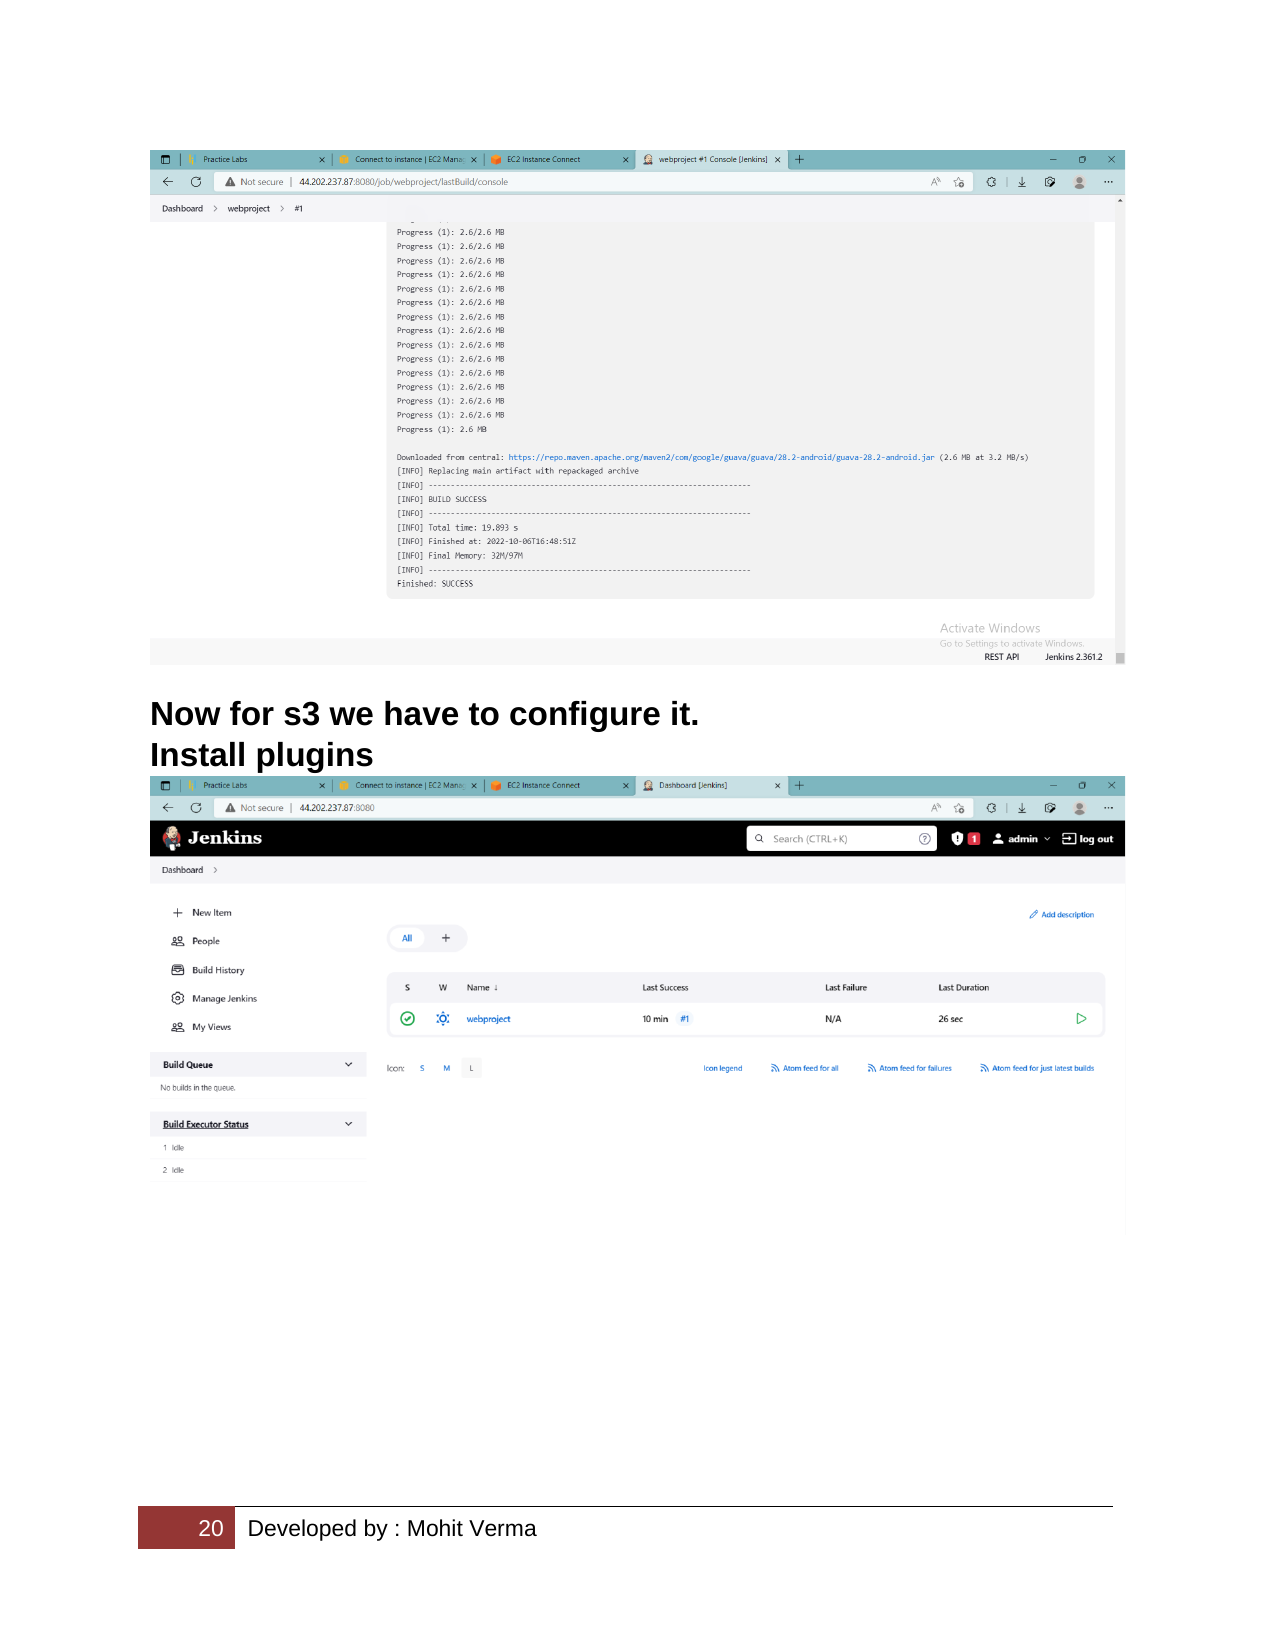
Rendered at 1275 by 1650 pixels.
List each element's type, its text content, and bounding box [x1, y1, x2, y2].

text Install plugins [150, 735, 1125, 774]
picture [150, 776, 1125, 1235]
text Now for s3 we have to configure it. [150, 694, 1125, 733]
picture [150, 150, 1125, 665]
